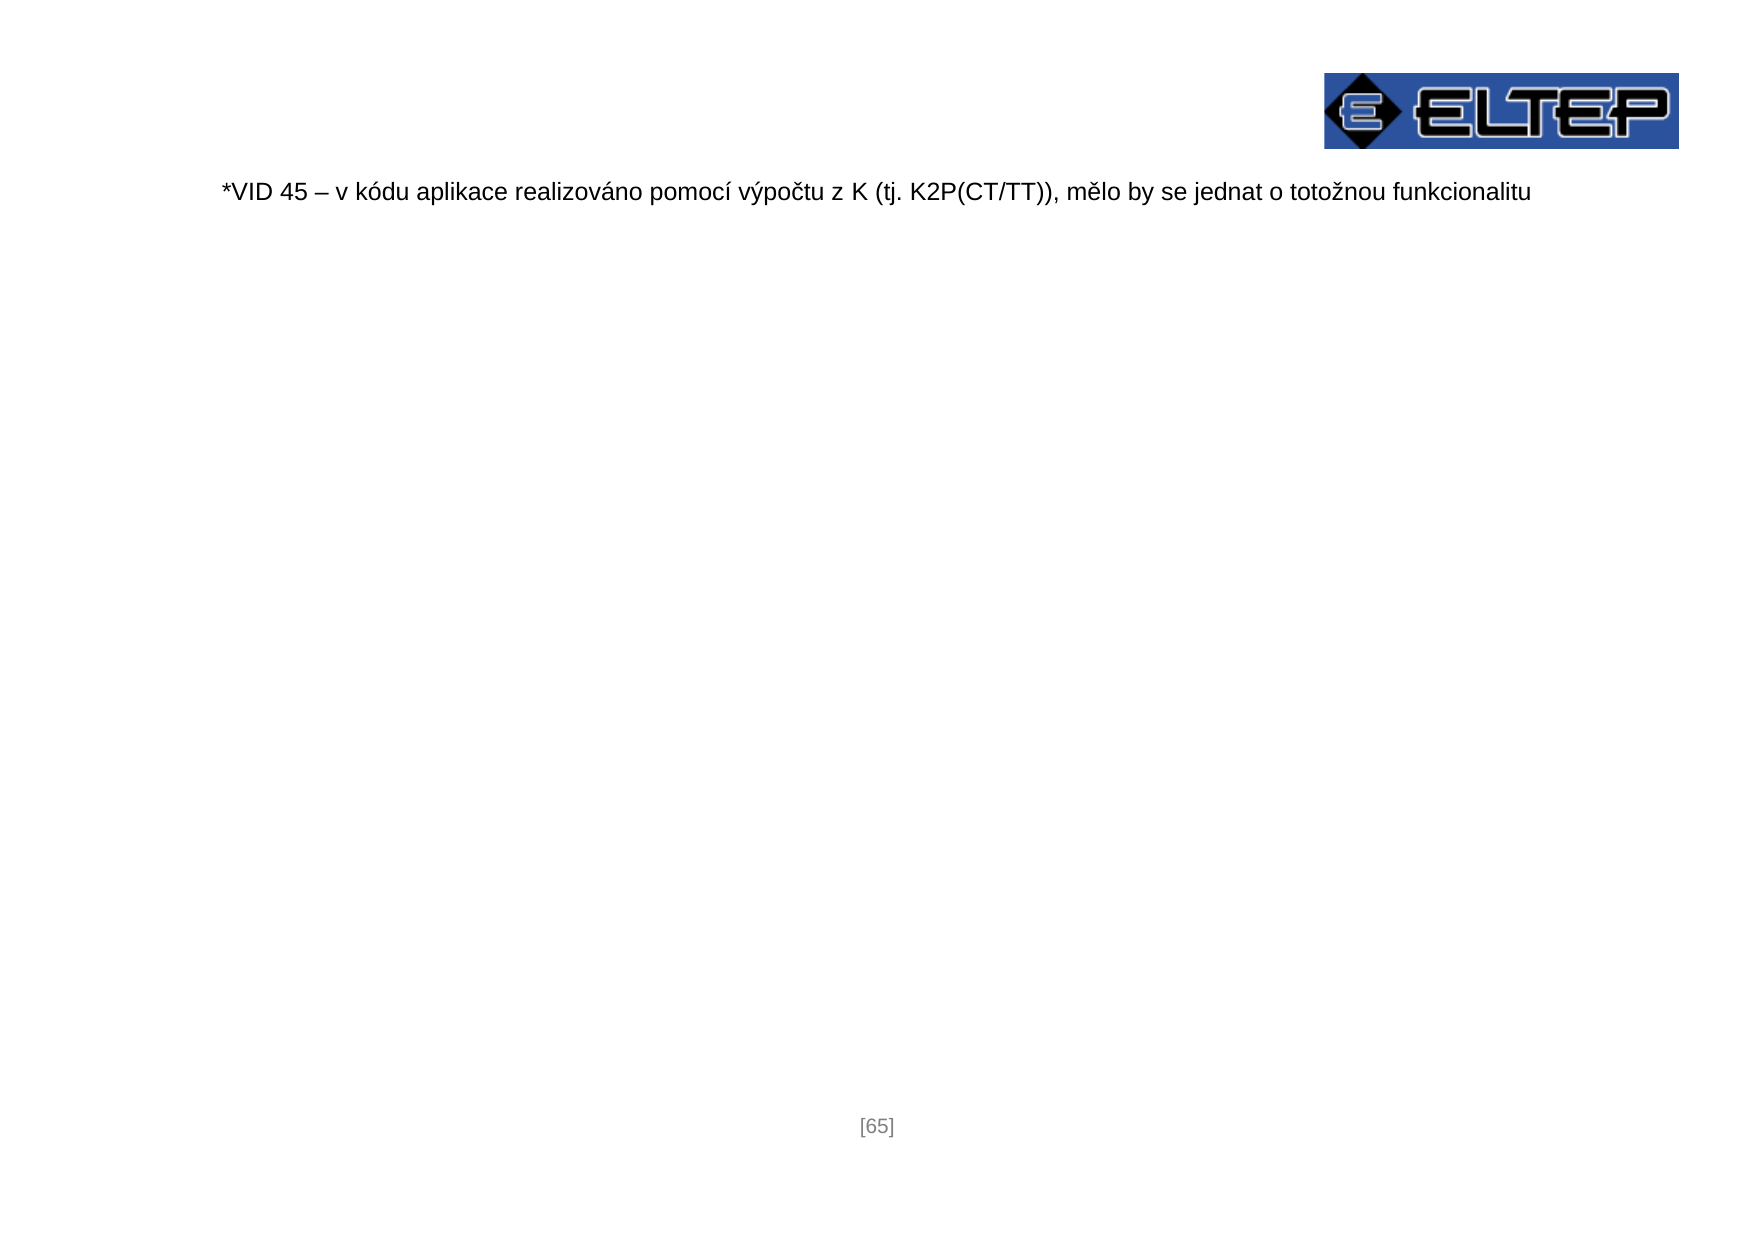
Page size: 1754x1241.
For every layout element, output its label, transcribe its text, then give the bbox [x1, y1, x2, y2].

text *VID 45 – v kódu aplikace realizováno pomocí výpočtu z K (tj. K2P(CT/TT)), mělo by se jednat o totožnou funkcionalitu [75, 177, 1679, 206]
picture [1324, 73, 1679, 149]
